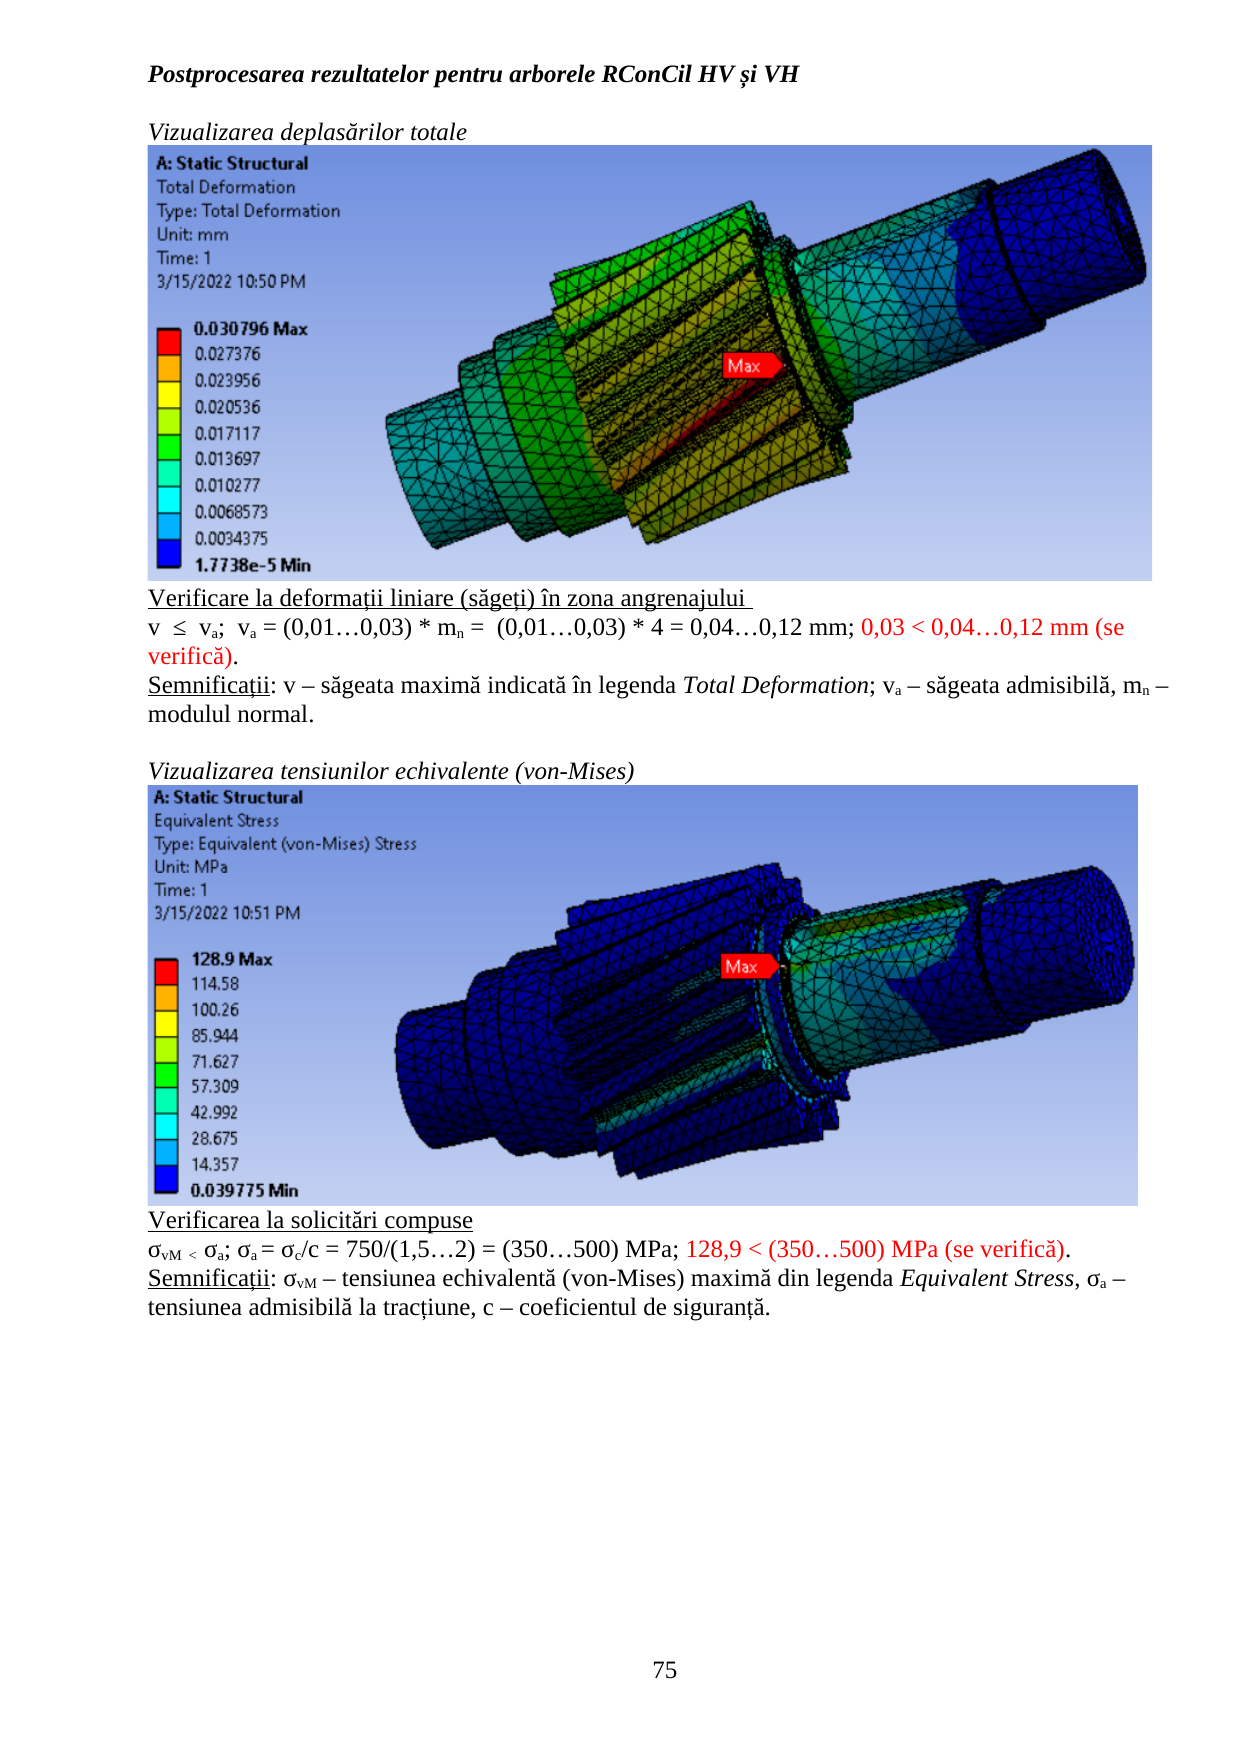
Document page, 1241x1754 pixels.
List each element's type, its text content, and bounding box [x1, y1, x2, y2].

text Semnificații: v – săgeata maximă indicată în legenda Total Deformation; va – săgeata admisibilă, mn – modulul normal. [148, 670, 1181, 727]
text Vizualizarea tensiunilor echivalente (von-Mises) [148, 756, 1181, 785]
text Verificarea la solicitări compuse [148, 1206, 1181, 1234]
picture [147, 145, 1153, 581]
picture [147, 785, 1138, 1206]
text v ≤ va; va = (0,01…0,03) * mn = (0,01…0,03) * 4 = 0,04…0,12 mm; 0,03 < 0,04…0,12 mm (se verifică). [148, 612, 1181, 670]
text Semnificații: σvM – tensiunea echivalentă (von-Mises) maximă din legenda Equivalent Stress, σa – tensiunea admisibilă la tracțiune, c – coeficientul de siguranță. [148, 1263, 1181, 1321]
text Postprocesarea rezultatelor pentru arborele RConCil HV și VH [148, 59, 1181, 88]
text σvM < σa; σa = σc/c = 750/(1,5…2) = (350…500) MPa; 128,9 < (350…500) MPa (se verifică). [148, 1234, 1181, 1263]
text Vizualizarea deplasărilor totale [148, 117, 1181, 145]
